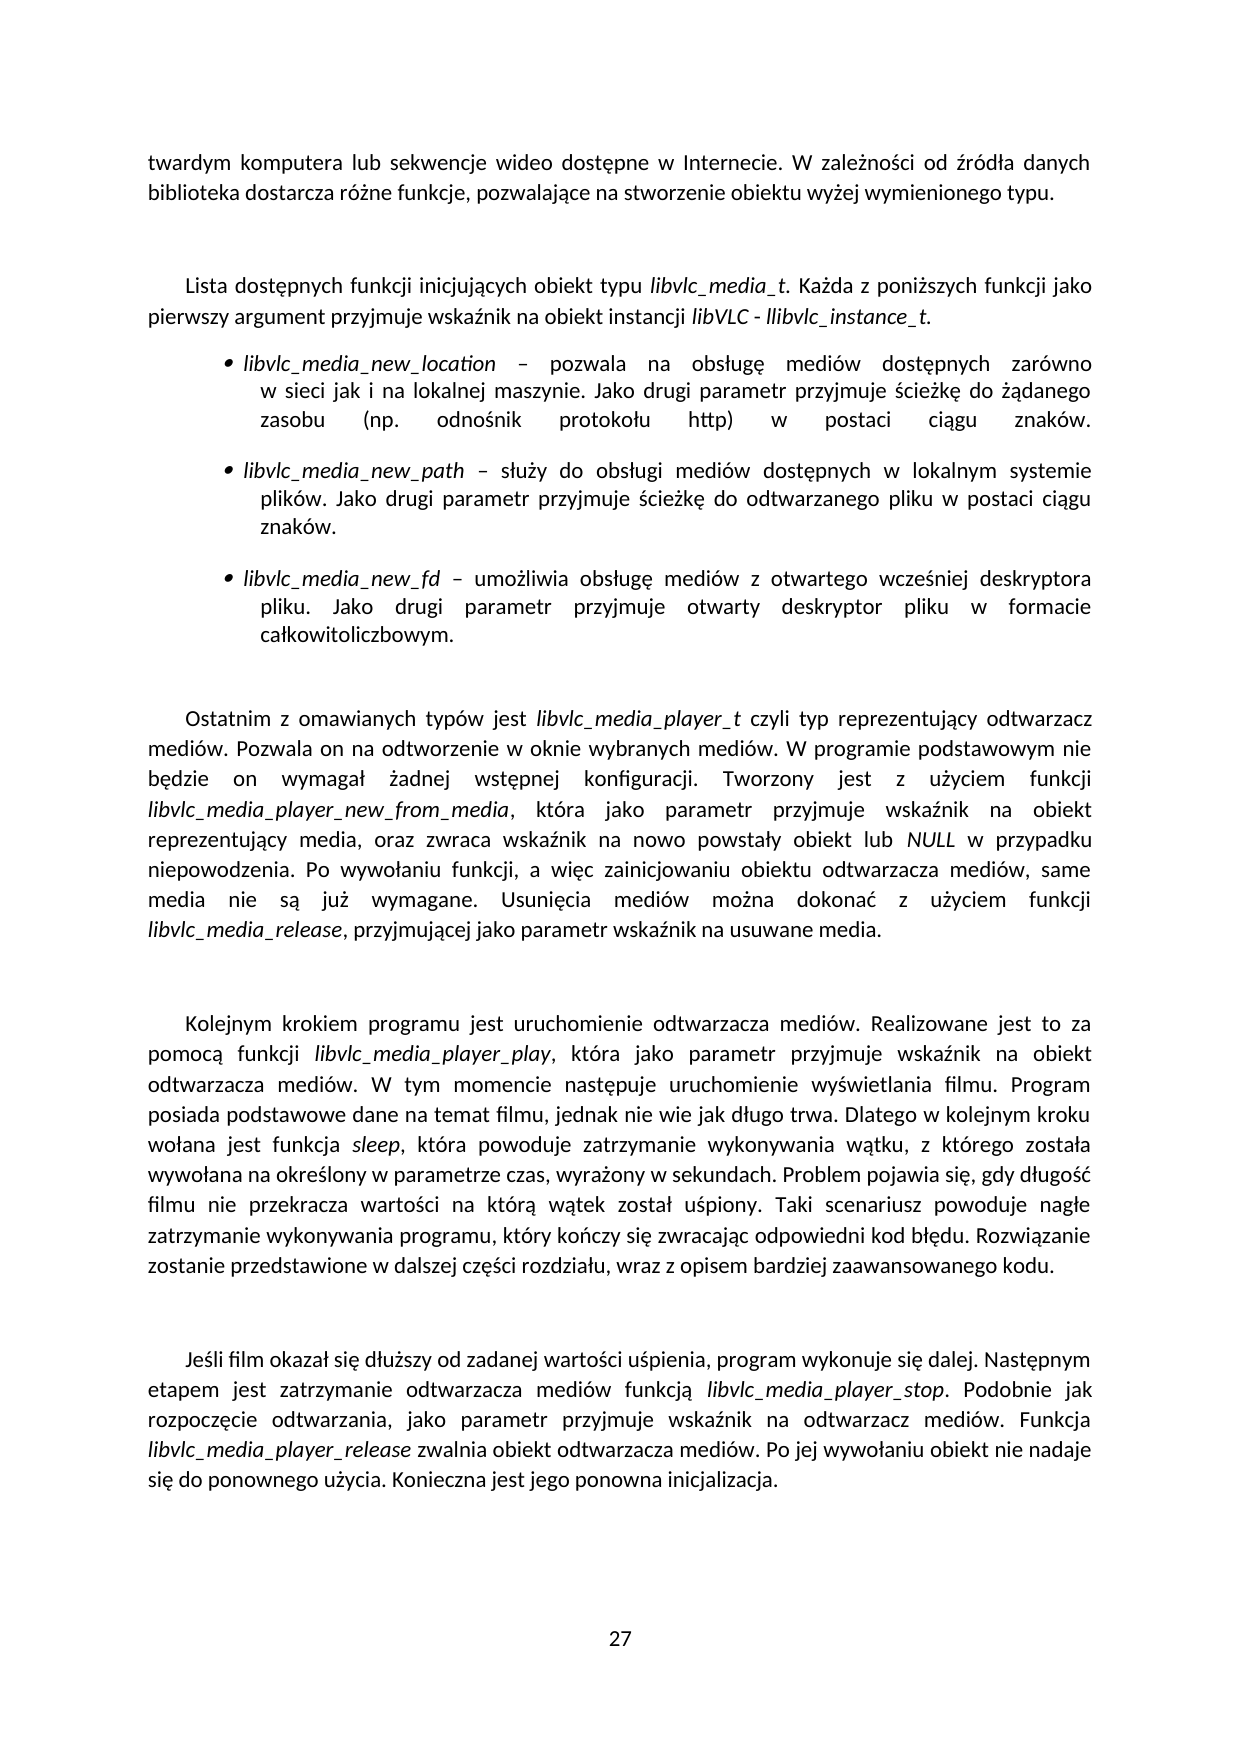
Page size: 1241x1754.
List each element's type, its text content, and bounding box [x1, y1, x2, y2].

text Ostatnim z omawianych typów jest libvlc_media_player_t czyli typ reprezentujący odtwarzacz mediów. Pozwala on na odtworzenie w oknie wybranych mediów. W programie podstawowym nie będzie on wymagał żadnej wstępnej konfiguracji. Tworzony jest z użyciem funkcji libvlc_media_player_new_from_media, która jako parametr przyjmuje wskaźnik na obiekt reprezentujący media, oraz zwraca wskaźnik na nowo powstały obiekt lub NULL w przypadku niepowodzenia. Po wywołaniu funkcji, a więc zainicjowaniu obiektu odtwarzacza mediów, same media nie są już wymagane. Usunięcia mediów można dokonać z użyciem funkcji libvlc_media_release, przyjmującej jako parametr wskaźnik na usuwane media. [148, 704, 1093, 944]
text Jeśli film okazał się dłuższy od zadanej wartości uśpienia, program wykonuje się dalej. Następnym etapem jest zatrzymanie odtwarzacza mediów funkcją libvlc_media_player_stop. Podobnie jak rozpoczęcie odtwarzania, jako parametr przyjmuje wskaźnik na odtwarzacz mediów. Funkcja libvlc_media_player_release zwalnia obiekt odtwarzacza mediów. Po jej wywołaniu obiekt nie nadaje się do ponownego użycia. Konieczna jest jego ponowna inicjalizacja. [148, 1345, 1093, 1494]
list libvlc_media_new_path – służy do obsługi mediów dostępnych w lokalnym systemie plików. Jako drugi parametr przyjmuje ścieżkę do odtwarzanego pliku w postaci ciągu znaków. [223, 456, 1093, 564]
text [148, 148, 1093, 206]
text Kolejnym krokiem programu jest uruchomienie odtwarzacza mediów. Realizowane jest to za pomocą funkcji libvlc_media_player_play, która jako parametr przyjmuje wskaźnik na obiekt odtwarzacza mediów. W tym momencie następuje uruchomienie wyświetlania filmu. Program posiada podstawowe dane na temat filmu, jednak nie wie jak długo trwa. Dlatego w kolejnym kroku wołana jest funkcja sleep, która powoduje zatrzymanie wykonywania wątku, z którego została wywołana na określony w parametrze czas, wyrażony w sekundach. Problem pojawia się, gdy długość filmu nie przekracza wartości na którą wątek został uśpiony. Taki scenariusz powoduje nagłe zatrzymanie wykonywania programu, który kończy się zwracając odpowiedni kod błędu. Rozwiązanie zostanie przedstawione w dalszej części rozdziału, wraz z opisem bardziej zaawansowanego kodu. [148, 1009, 1093, 1279]
list libvlc_media_new_location – pozwala na obsługę mediów dostępnych zarówno w sieci jak i na lokalnej maszynie. Jako drugi parametr przyjmuje ścieżkę do żądanego zasobu (np. odnośnik protokołu http) w postaci ciągu znaków. [223, 349, 1093, 456]
text Lista dostępnych funkcji inicjujących obiekt typu libvlc_media_t. Każda z poniższych funkcji jako pierwszy argument przyjmuje wskaźnik na obiekt instancji libVLC - llibvlc_instance_t. [148, 272, 1093, 330]
list libvlc_media_new_fd – umożliwia obsługę mediów z otwartego wcześniej deskryptora pliku. Jako drugi parametr przyjmuje otwarty deskryptor pliku w formacie całkowitoliczbowym. [223, 564, 1093, 648]
